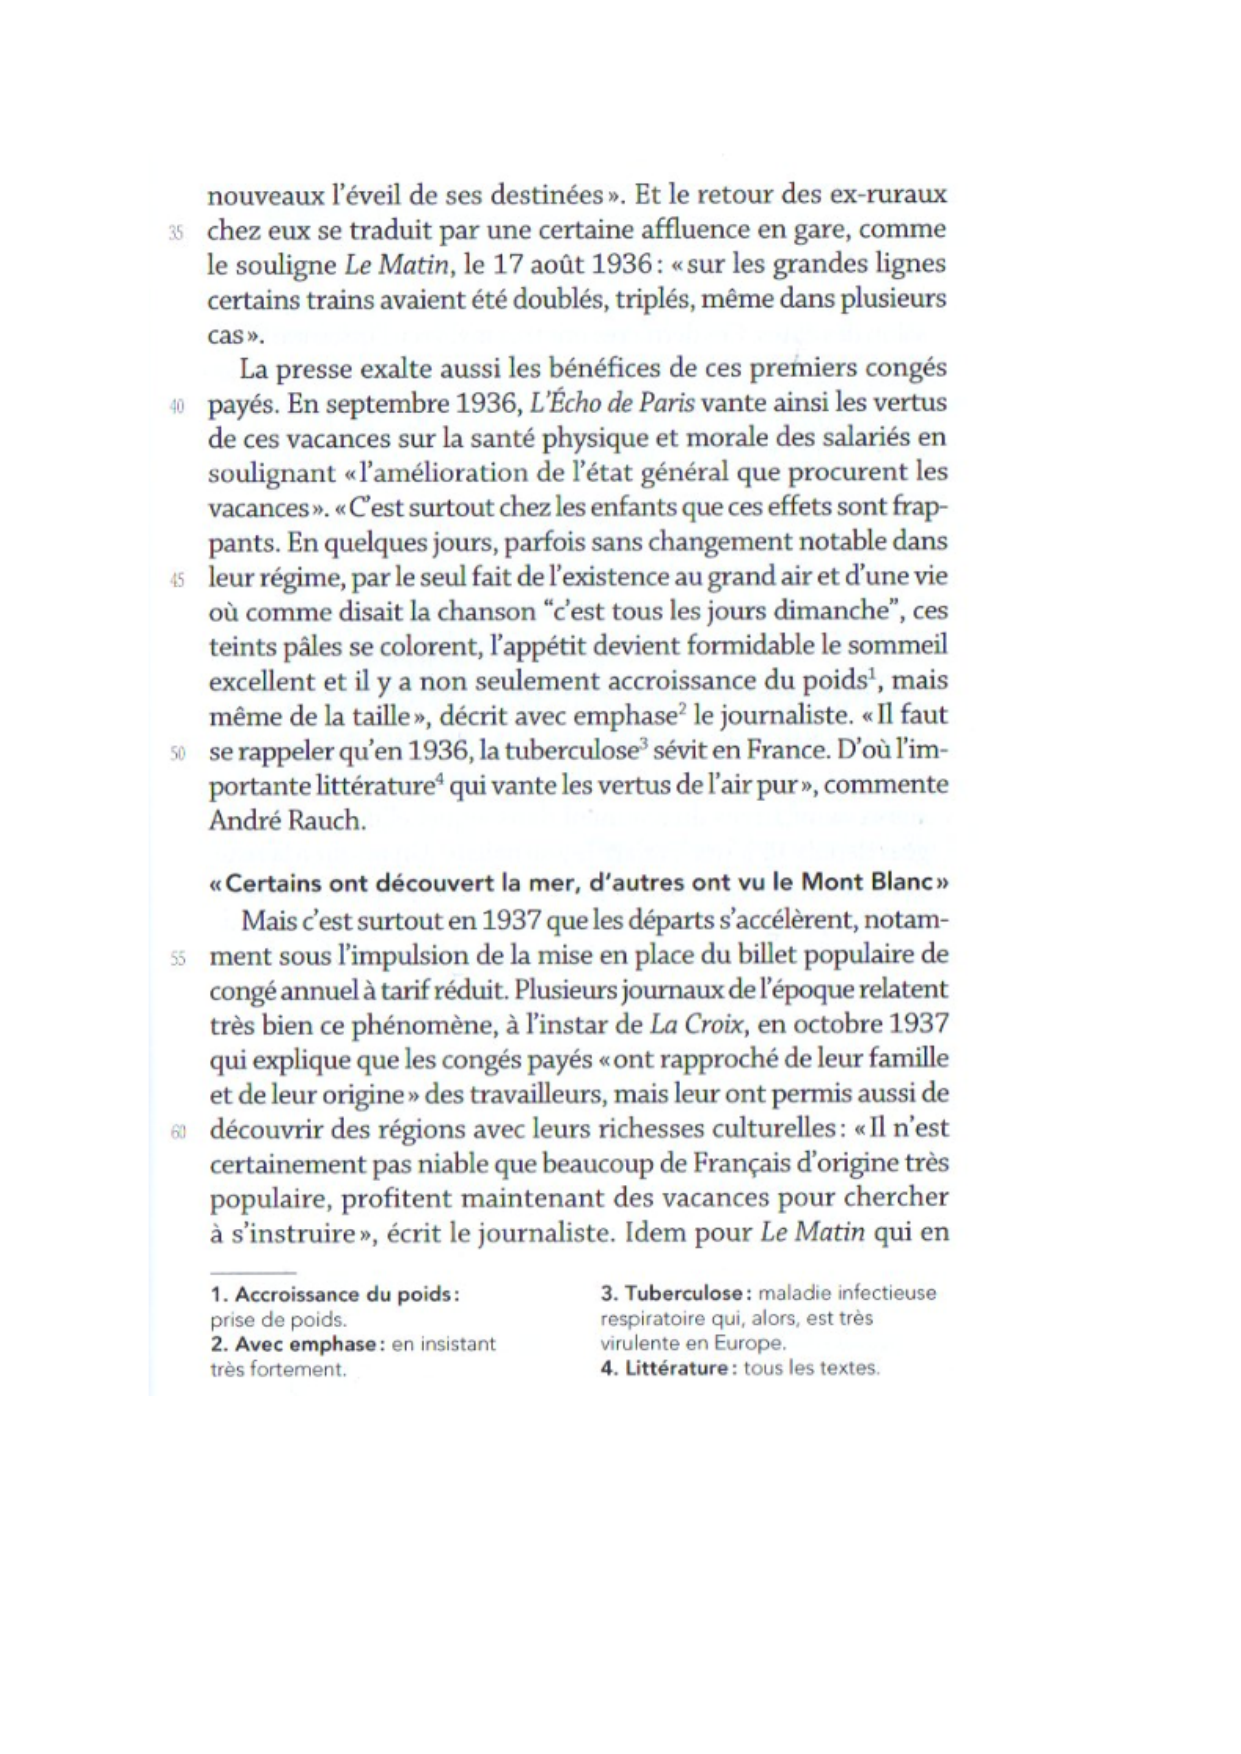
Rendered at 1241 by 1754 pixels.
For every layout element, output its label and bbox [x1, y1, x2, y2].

picture [148, 153, 981, 1396]
